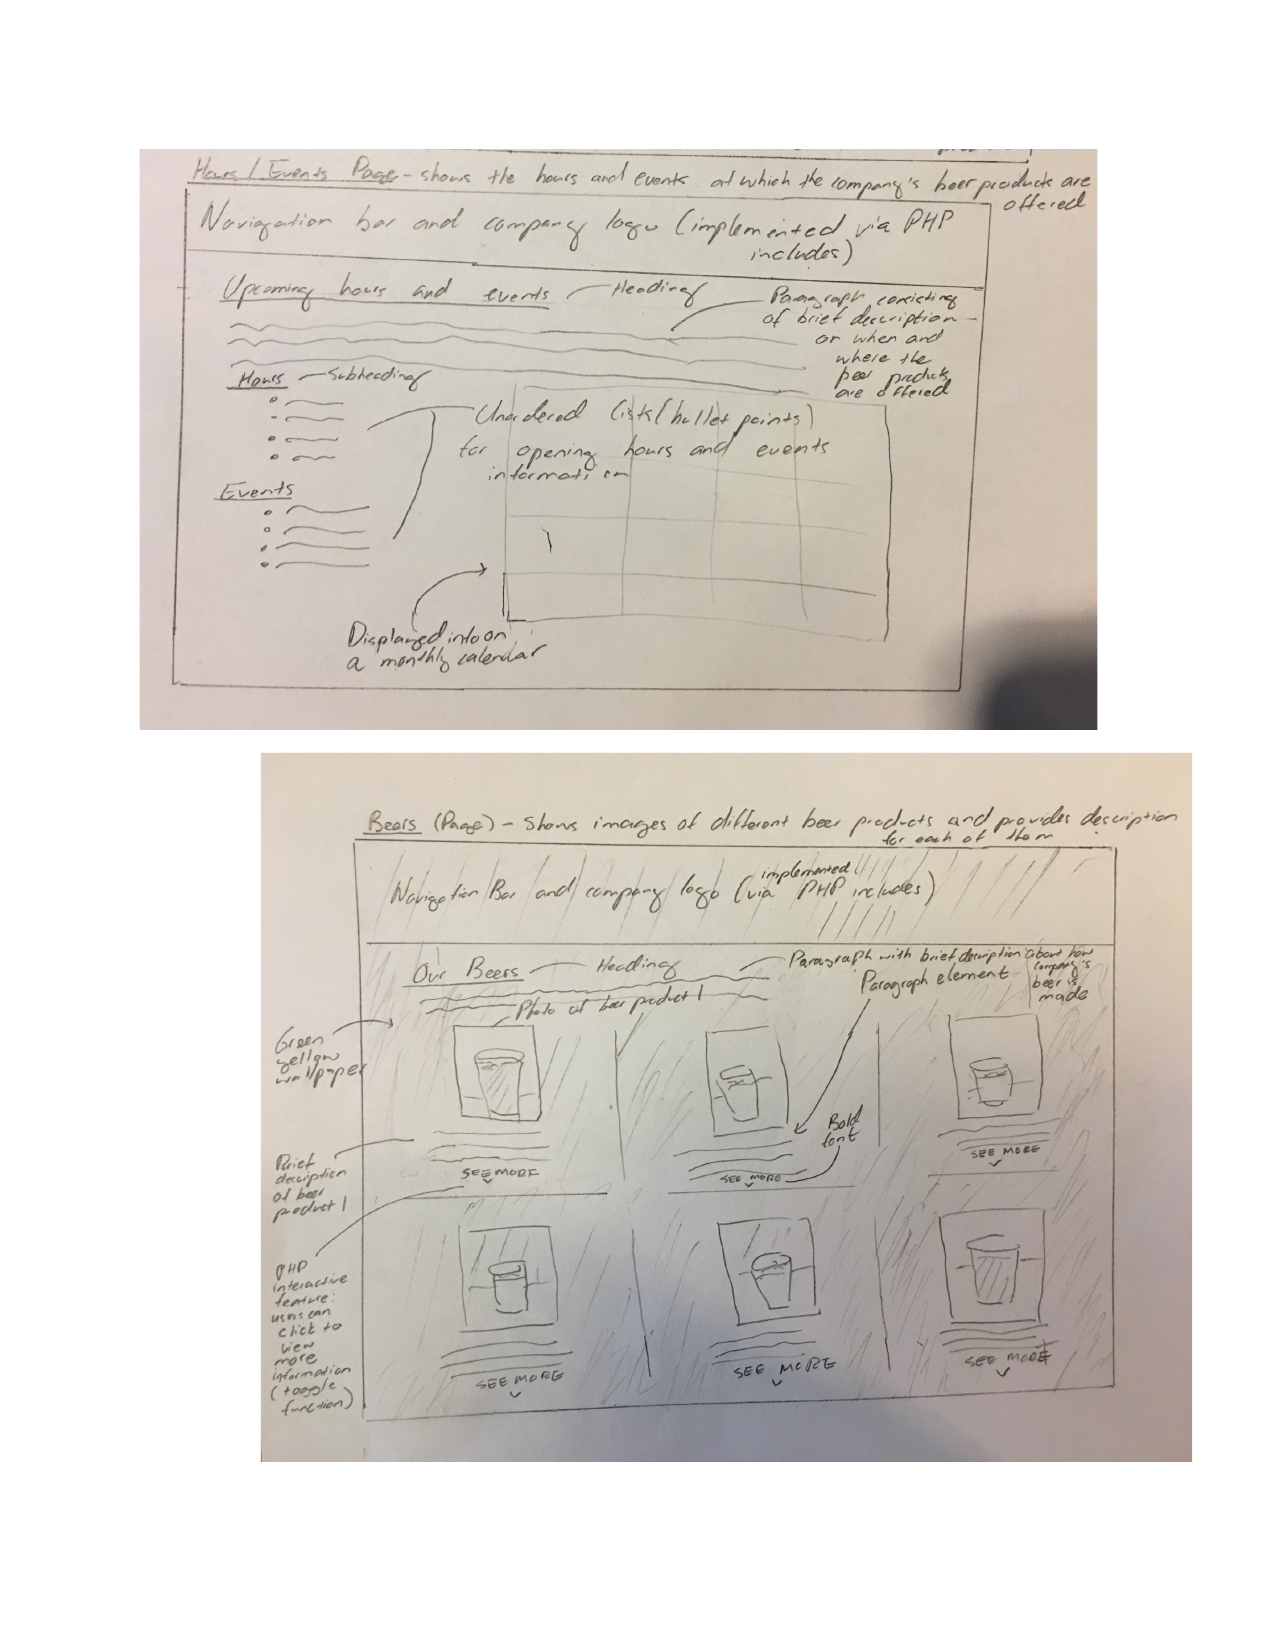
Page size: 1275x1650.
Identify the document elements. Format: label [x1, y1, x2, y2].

picture [260, 753, 1193, 1462]
picture [139, 149, 1098, 730]
